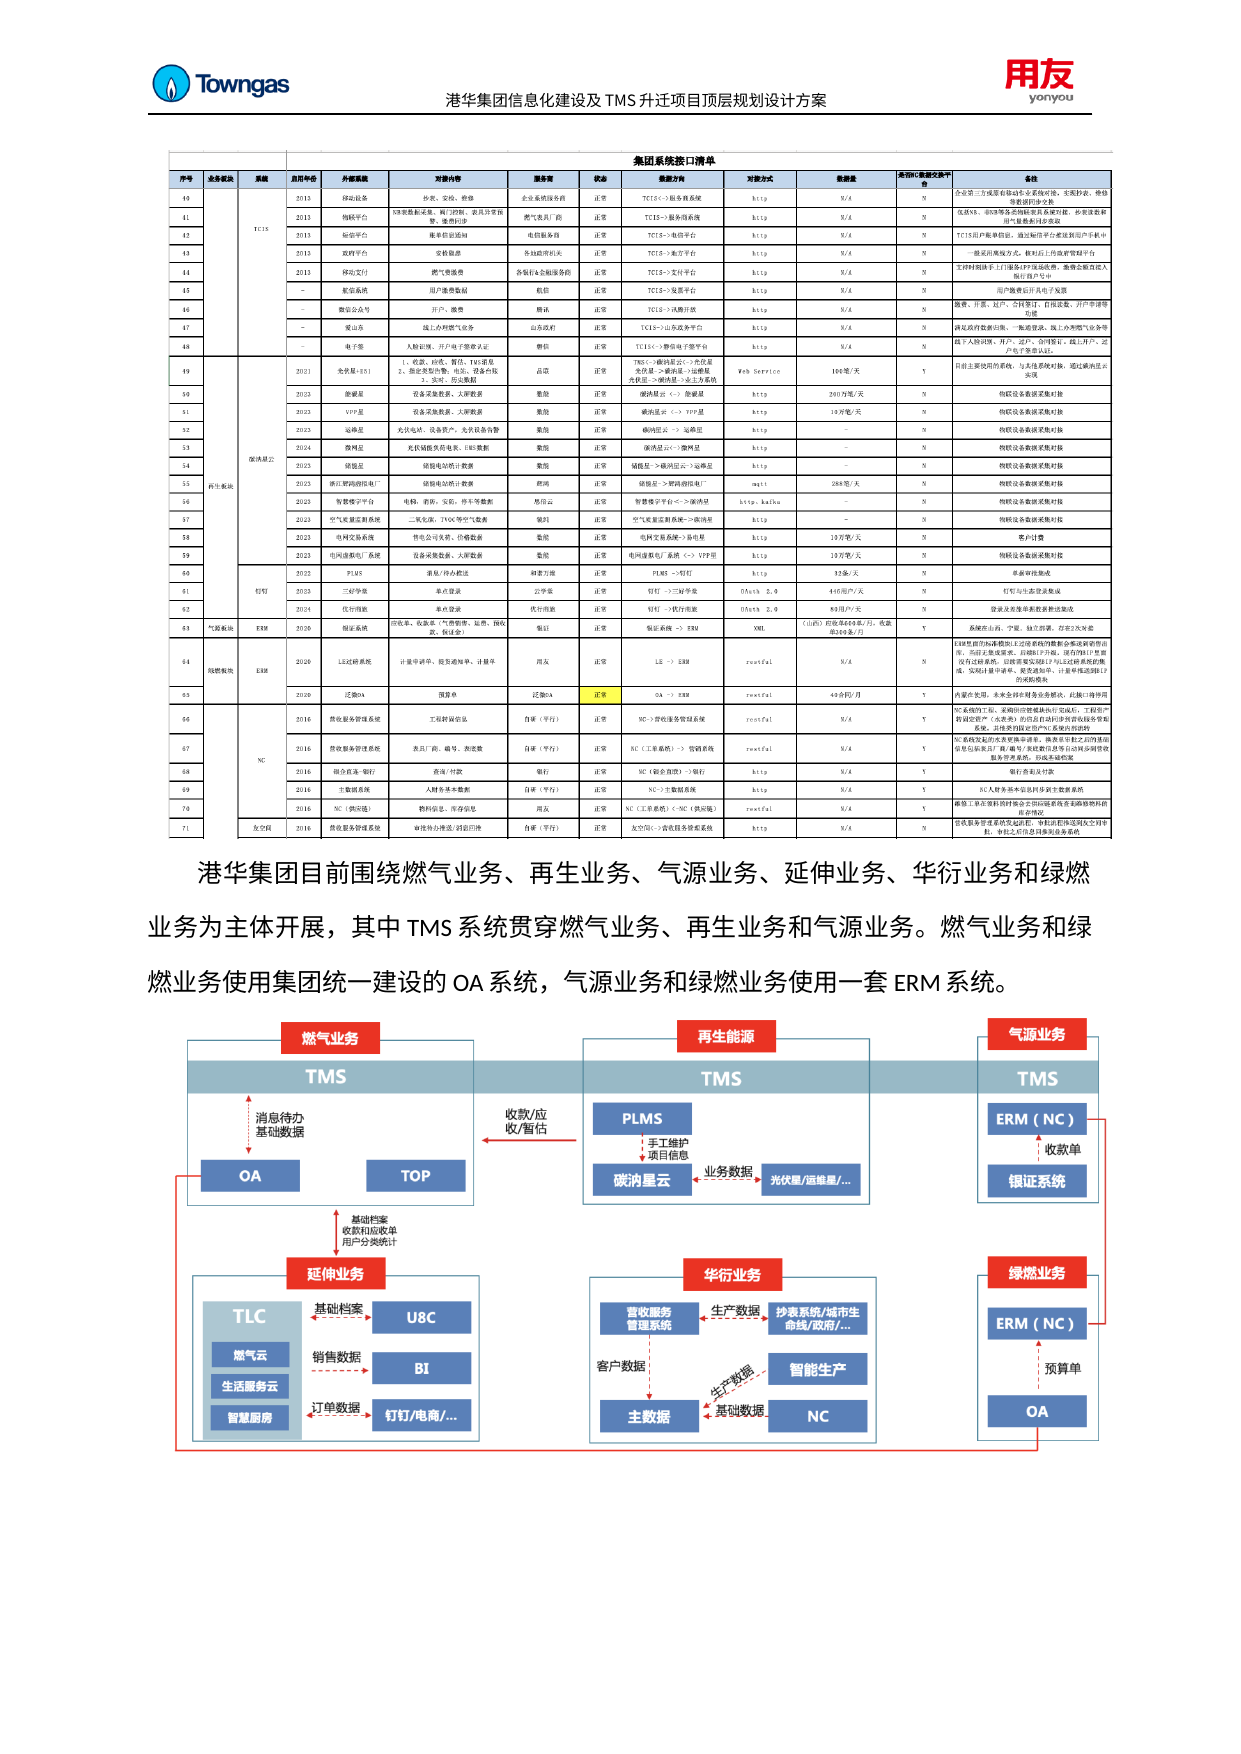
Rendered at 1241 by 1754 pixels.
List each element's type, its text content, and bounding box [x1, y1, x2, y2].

picture [168, 1016, 1114, 1456]
picture [996, 50, 1088, 104]
picture [168, 150, 1114, 839]
picture [148, 62, 293, 104]
text 港华集团目前围绕燃气业务、再生业务、气源业务、延伸业务、华衍业务和绿燃业务为主体开展，其中TMS系统贯穿燃气业务、再生业务和气源业务。燃气业务和绿燃业务使用集团统一建设的OA系统，气源业务和绿燃业务使用一套ERM系统。 [148, 853, 1092, 998]
